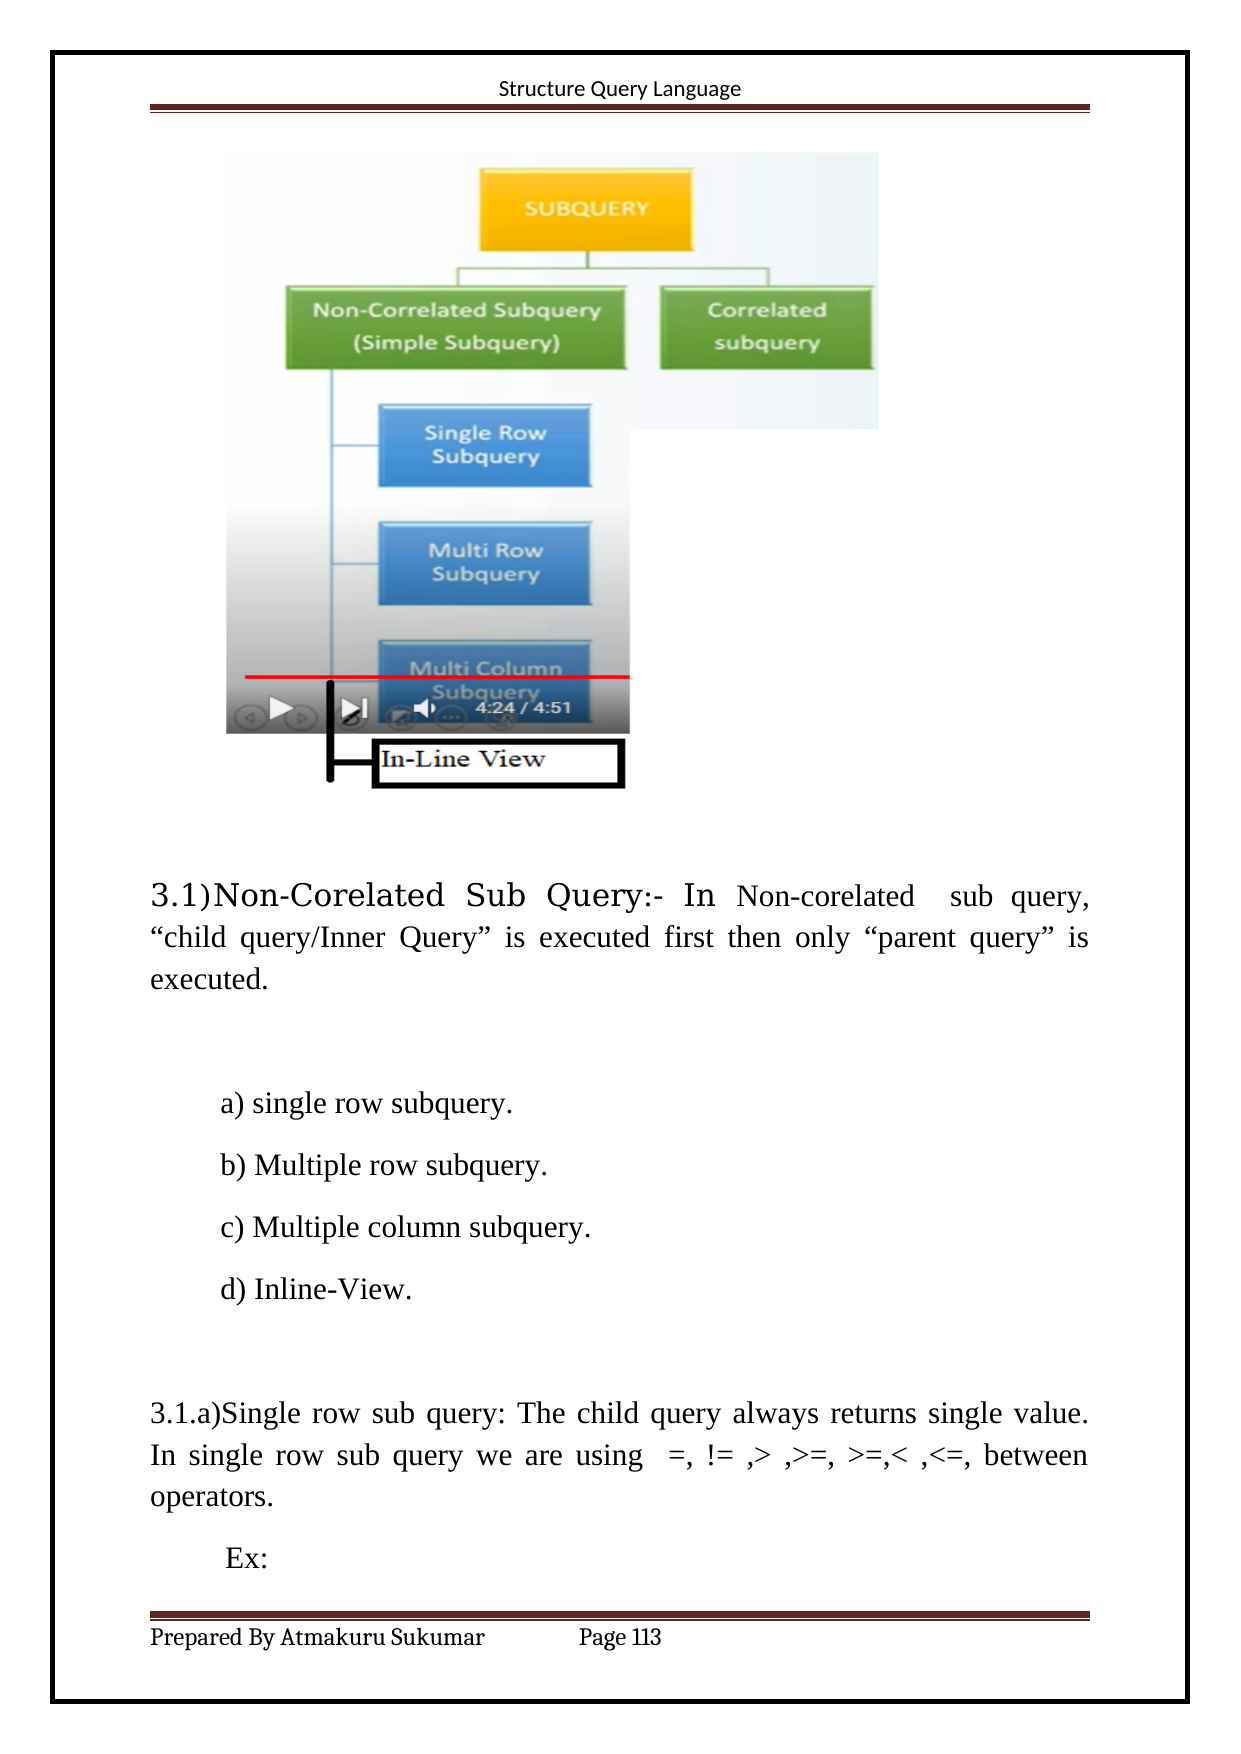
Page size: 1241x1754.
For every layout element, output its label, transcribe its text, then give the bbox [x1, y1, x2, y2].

text 3.1.a)Single row sub query: The child query always returns single value. In single row sub query we are using =, != ,> ,>=, >=,< ,<=, between operators. [150, 1394, 1090, 1513]
list Ex: [225, 1539, 1090, 1575]
text d) Inline-View. [150, 1270, 1090, 1306]
text c) Multiple column subquery. [150, 1208, 1090, 1244]
text b) Multiple row subquery. [150, 1146, 1090, 1182]
picture [214, 150, 893, 796]
text 3.1)Non-Corelated Sub Query:- In Non-corelated sub query, “child query/Inner Query” is executed first then only “parent query” is executed. [150, 876, 1090, 996]
text a) single row subquery. [150, 1084, 1090, 1120]
